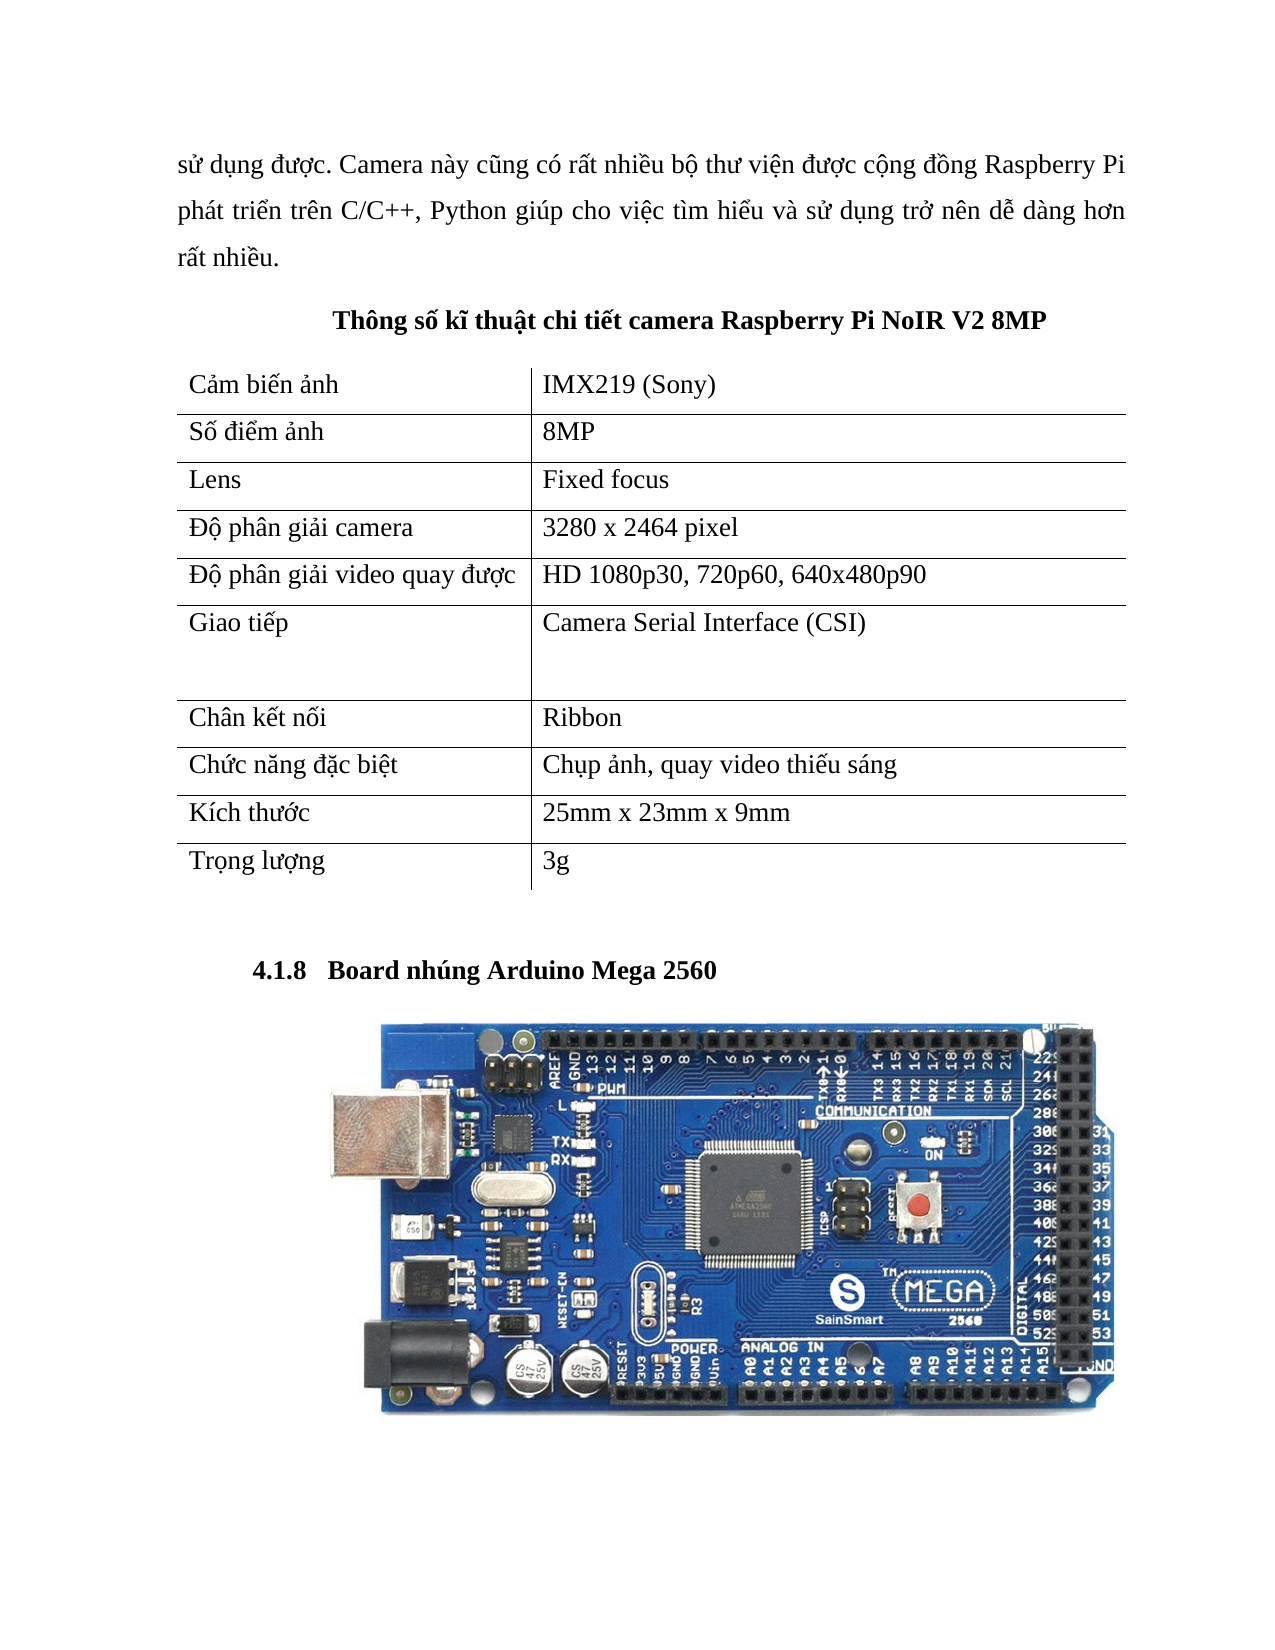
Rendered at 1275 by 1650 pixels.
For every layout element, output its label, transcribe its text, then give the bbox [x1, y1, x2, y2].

table_cell 3280 x 2464 pixel [532, 511, 1126, 557]
table_cell Trọng lượng [177, 844, 531, 890]
table_cell Fixed focus [532, 463, 1126, 510]
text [177, 148, 1127, 272]
table_cell 25mm x 23mm x 9mm [532, 796, 1126, 843]
table_cell Chụp ảnh, quay video thiếu sáng [532, 748, 1126, 795]
text Thông số kĩ thuật chi tiết camera Raspberry Pi NoIR V2 8MP [177, 304, 1127, 336]
picture [327, 1017, 1118, 1416]
table_cell Ribbon [532, 701, 1126, 747]
table_cell Camera Serial Interface (CSI) [532, 606, 1126, 699]
table_cell Số điểm ảnh [177, 415, 531, 462]
table_cell Độ phân giải video quay được [177, 559, 531, 605]
subtitle Board nhúng Arduino Mega 2560 [252, 954, 1127, 985]
table_cell Giao tiếp [177, 606, 531, 699]
table_cell 8MP [532, 415, 1126, 462]
table_cell Độ phân giải camera [177, 511, 531, 557]
table_header IMX219 (Sony) [532, 368, 1126, 414]
table_cell Lens [177, 463, 531, 510]
table_cell HD 1080p30, 720p60, 640x480p90 [532, 559, 1126, 605]
table_header Cảm biến ảnh [177, 368, 531, 414]
table_cell Kích thước [177, 796, 531, 843]
table_cell Chức năng đặc biệt [177, 748, 531, 795]
table_cell Chân kết nối [177, 701, 531, 747]
table_cell 3g [532, 844, 1126, 890]
